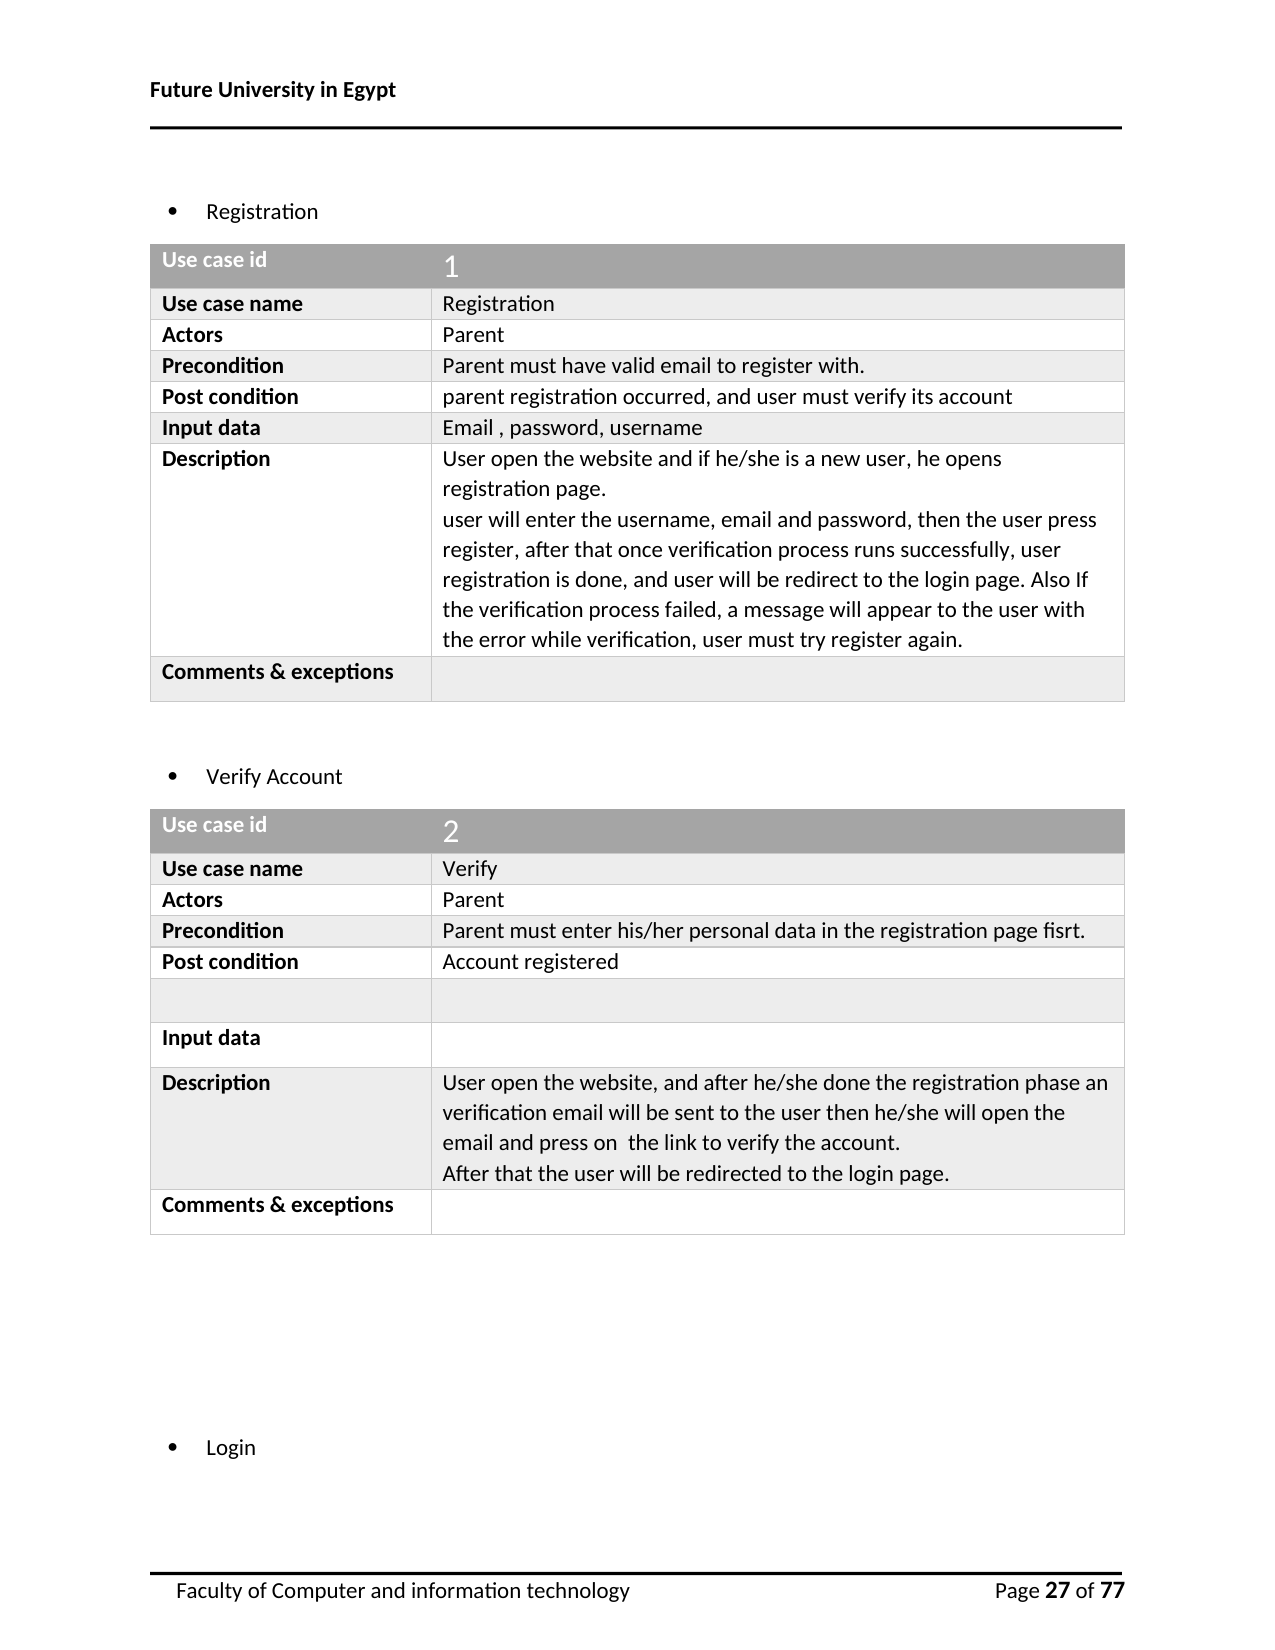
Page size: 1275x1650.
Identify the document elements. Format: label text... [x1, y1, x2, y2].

table_cell Comments & exceptions [151, 1190, 431, 1234]
table_cell Use case name [151, 854, 431, 884]
table_cell Parent must have valid email to register with. [432, 351, 1124, 381]
table_cell [151, 979, 431, 1022]
table_cell parent registration occurred, and user must verify its account [432, 382, 1124, 412]
table_cell [432, 1023, 1124, 1067]
table_cell [432, 657, 1124, 701]
table_cell Parent [432, 320, 1124, 350]
table_cell User open the website and if he/she is a new user, he opens registration page. user will enter the username, email and password, then the user press register, after that once verification process runs successfully, user registration is done, and user will be redirect to the login page. Also If the verification process failed, a message will appear to the user with the error while verification, user must try register again. [432, 444, 1124, 656]
table_cell Description [151, 1068, 431, 1189]
table_cell Account registered [432, 948, 1124, 977]
table_cell Verify [432, 854, 1124, 884]
table_header Use case id [151, 245, 431, 288]
table_cell Email , password, username [432, 413, 1124, 443]
table_cell Precondition [151, 351, 431, 381]
table_cell Registration [432, 289, 1124, 319]
list Login [169, 1433, 1125, 1461]
list Verify Account [169, 762, 1125, 790]
table_cell Post condition [151, 382, 431, 412]
table_cell Parent must enter his/her personal data in the registration page fisrt. [432, 916, 1124, 946]
table_header Use case id [151, 810, 431, 853]
table_cell Parent [432, 885, 1124, 915]
table_cell [432, 979, 1124, 1022]
table_cell [432, 1190, 1124, 1234]
table_cell Actors [151, 885, 431, 915]
list Registration [169, 197, 1125, 225]
table_cell Input data [151, 413, 431, 443]
table_cell User open the website, and after he/she done the registration phase an verification email will be sent to the user then he/she will open the email and press on the link to verify the account. After that the user will be redirected to the login page. [432, 1068, 1124, 1189]
table_header 1 [432, 245, 1124, 288]
table_cell Input data [151, 1023, 431, 1067]
table_cell Use case name [151, 289, 431, 319]
table_cell Post condition [151, 948, 431, 977]
table_cell Actors [151, 320, 431, 350]
table_cell Comments & exceptions [151, 657, 431, 701]
table_cell Precondition [151, 916, 431, 946]
table_header 2 [432, 810, 1124, 853]
table_cell Description [151, 444, 431, 656]
